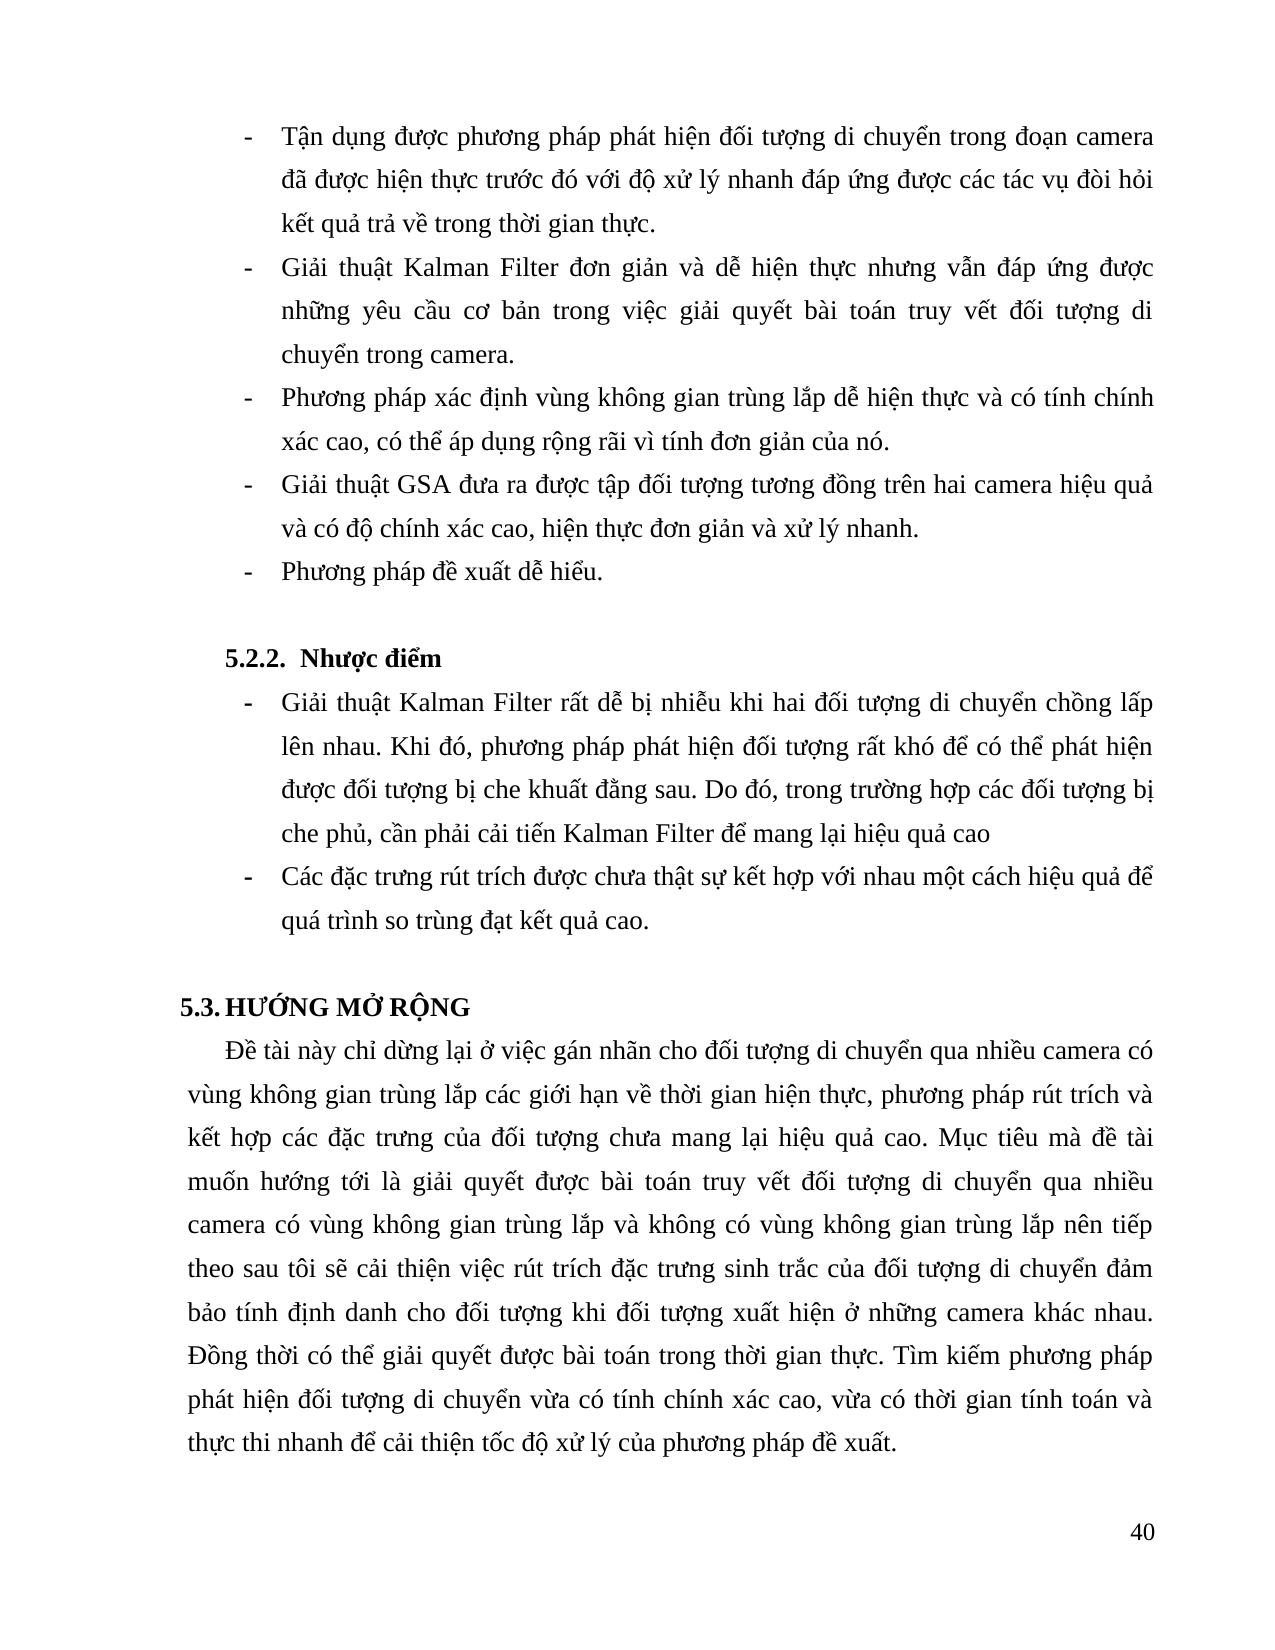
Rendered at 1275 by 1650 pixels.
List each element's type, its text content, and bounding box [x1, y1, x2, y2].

list Phương pháp xác định vùng không gian trùng lắp dễ hiện thực và có tính chính xác cao, có thể áp dụng rộng rãi vì tính đơn giản của nó. [244, 381, 1155, 456]
list Nhược điểm [225, 642, 1155, 674]
list HƯỚNG MỞ RỘNG [180, 991, 1155, 1022]
list Các đặc trưng rút trích được chưa thật sự kết hợp với nhau một cách hiệu quả để quá trình so trùng đạt kết quả cao. [244, 860, 1155, 935]
list Phương pháp đề xuất dễ hiểu. [244, 555, 1155, 587]
list Giải thuật Kalman Filter rất dễ bị nhiễu khi hai đối tượng di chuyển chồng lấp lên nhau. Khi đó, phương pháp phát hiện đối tượng rất khó để có thể phát hiện được đối tượng bị che khuất đằng sau. Do đó, trong trường hợp các đối tượng bị che phủ, cần phải cải tiến Kalman Filter để mang lại hiệu quả cao [244, 686, 1155, 848]
list Giải thuật Kalman Filter đơn giản và dễ hiện thực nhưng vẫn đáp ứng được những yêu cầu cơ bản trong việc giải quyết bài toán truy vết đối tượng di chuyển trong camera. [244, 251, 1155, 369]
list Tận dụng được phương pháp phát hiện đối tượng di chuyển trong đoạn camera đã được hiện thực trước đó với độ xử lý nhanh đáp ứng được các tác vụ đòi hỏi kết quả trả về trong thời gian thực. [244, 120, 1155, 238]
list Giải thuật GSA đưa ra được tập đối tượng tương đồng trên hai camera hiệu quả và có độ chính xác cao, hiện thực đơn giản và xử lý nhanh. [244, 468, 1155, 543]
list Đề tài này chỉ dừng lại ở việc gán nhãn cho đối tượng di chuyển qua nhiều camera có vùng không gian trùng lắp các giới hạn về thời gian hiện thực, phương pháp rút trích và kết hợp các đặc trưng của đối tượng chưa mang lại hiệu quả cao. Mục tiêu mà đề tài muốn hướng tới là giải quyết được bài toán truy vết đối tượng di chuyển qua nhiều camera có vùng không gian trùng lắp và không có vùng không gian trùng lắp nên tiếp theo sau tôi sẽ cải thiện việc rút trích đặc trưng sinh trắc của đối tượng di chuyển đảm bảo tính định danh cho đối tượng khi đối tượng xuất hiện ở những camera khác nhau. Đồng thời có thể giải quyết được bài toán trong thời gian thực. Tìm kiếm phương pháp phát hiện đối tượng di chuyển vừa có tính chính xác cao, vừa có thời gian tính toán và thực thi nhanh để cải thiện tốc độ xử lý của phương pháp đề xuất. [187, 1034, 1155, 1457]
